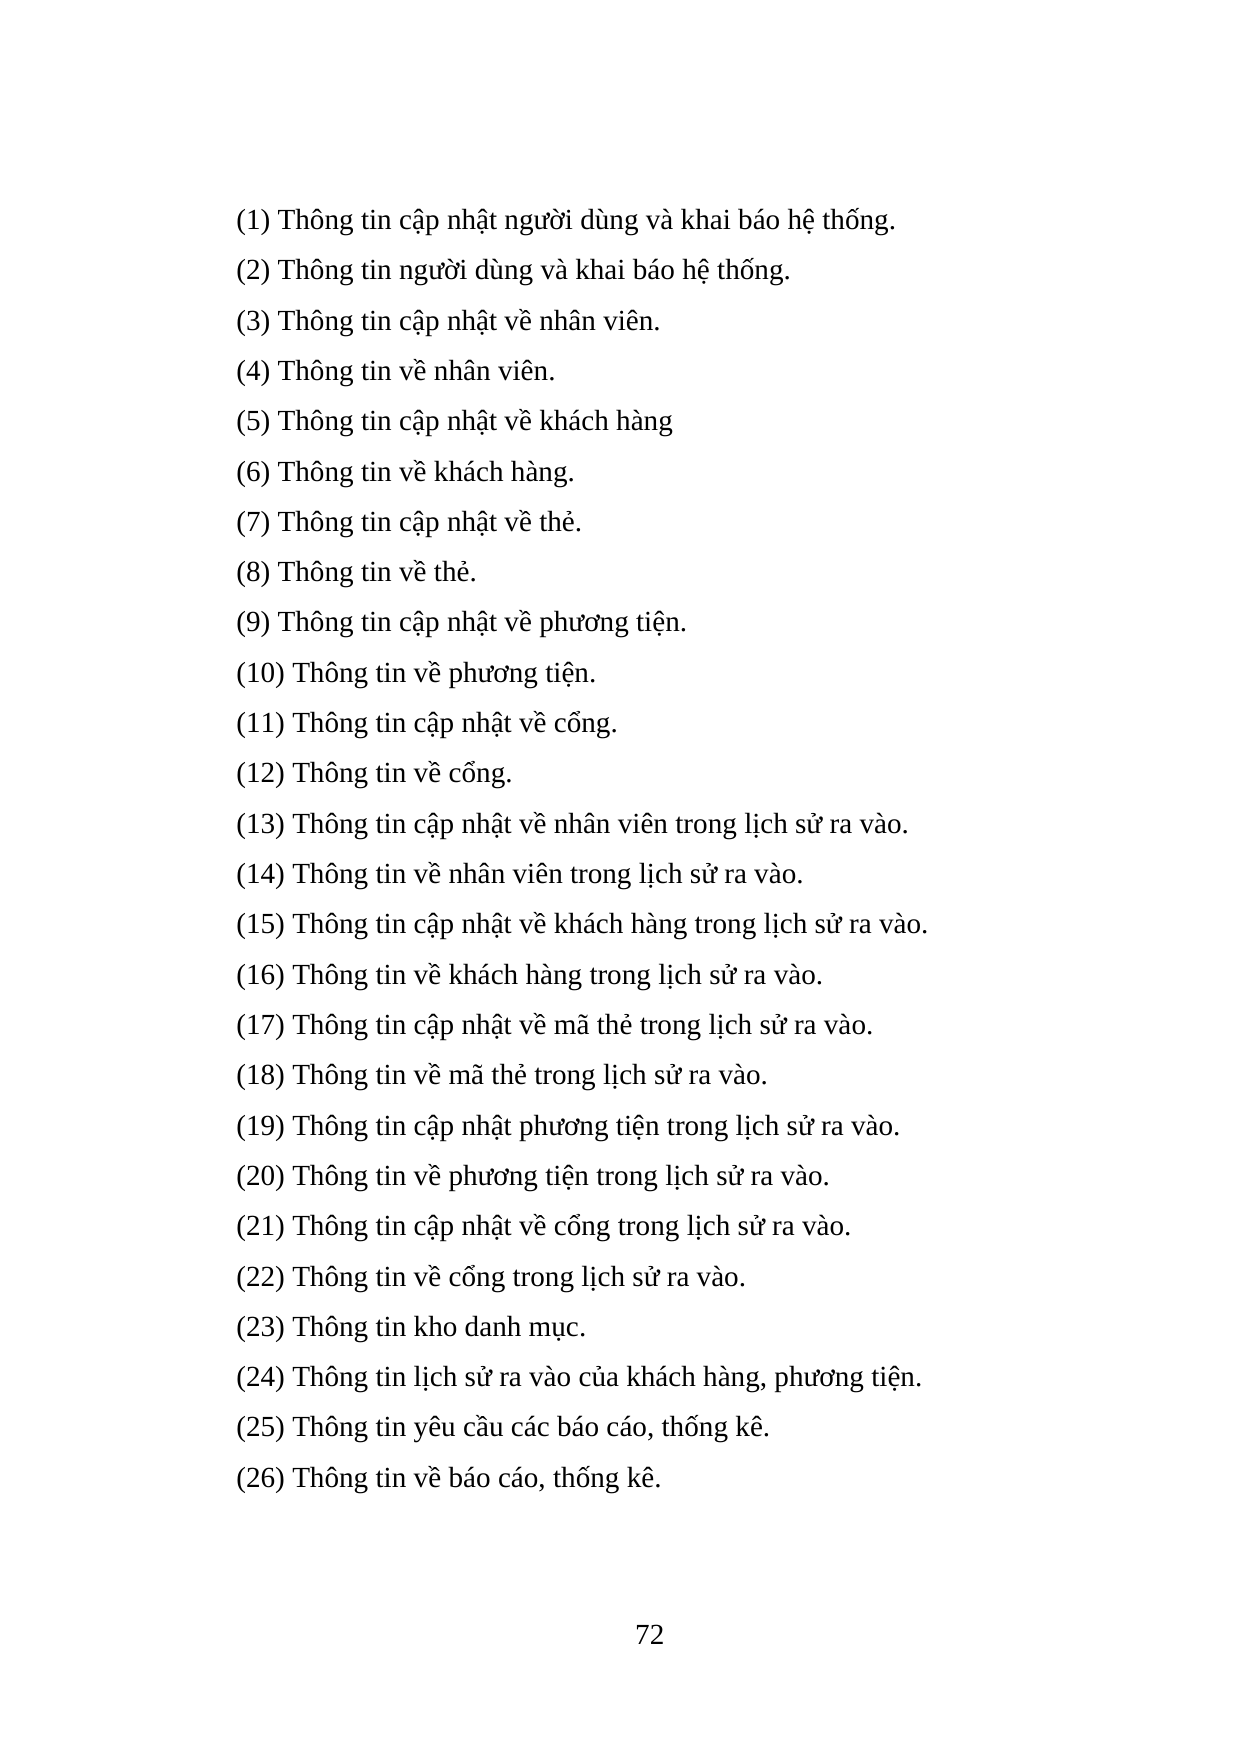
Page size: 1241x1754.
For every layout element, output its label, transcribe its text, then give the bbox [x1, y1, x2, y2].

text (18) Thông tin về mã thẻ trong lịch sử ra vào. [177, 1057, 1122, 1091]
text (8) Thông tin về thẻ. [177, 554, 1122, 588]
text (12) Thông tin về cổng. [177, 756, 1122, 789]
text (20) Thông tin về phương tiện trong lịch sử ra vào. [177, 1158, 1122, 1192]
text (26) Thông tin về báo cáo, thống kê. [177, 1460, 1122, 1493]
text (10) Thông tin về phương tiện. [177, 655, 1122, 688]
text (21) Thông tin cập nhật về cổng trong lịch sử ra vào. [177, 1208, 1122, 1242]
text (24) Thông tin lịch sử ra vào của khách hàng, phương tiện. [177, 1359, 1122, 1393]
text (17) Thông tin cập nhật về mã thẻ trong lịch sử ra vào. [177, 1007, 1122, 1041]
text (4) Thông tin về nhân viên. [177, 353, 1122, 387]
text (1) Thông tin cập nhật người dùng và khai báo hệ thống. [177, 202, 1122, 236]
text (5) Thông tin cập nhật về khách hàng [177, 403, 1122, 437]
text (9) Thông tin cập nhật về phương tiện. [177, 604, 1122, 638]
text (19) Thông tin cập nhật phương tiện trong lịch sử ra vào. [177, 1108, 1122, 1141]
text (7) Thông tin cập nhật về thẻ. [177, 504, 1122, 537]
text (3) Thông tin cập nhật về nhân viên. [177, 303, 1122, 336]
text (25) Thông tin yêu cầu các báo cáo, thống kê. [177, 1409, 1122, 1443]
text (2) Thông tin người dùng và khai báo hệ thống. [177, 252, 1122, 286]
text (23) Thông tin kho danh mục. [177, 1309, 1122, 1342]
text (22) Thông tin về cổng trong lịch sử ra vào. [177, 1259, 1122, 1292]
text (6) Thông tin về khách hàng. [177, 454, 1122, 487]
text (13) Thông tin cập nhật về nhân viên trong lịch sử ra vào. [177, 806, 1122, 839]
text (14) Thông tin về nhân viên trong lịch sử ra vào. [177, 856, 1122, 890]
text (15) Thông tin cập nhật về khách hàng trong lịch sử ra vào. [177, 906, 1122, 940]
text (11) Thông tin cập nhật về cổng. [177, 705, 1122, 739]
text (16) Thông tin về khách hàng trong lịch sử ra vào. [177, 957, 1122, 990]
